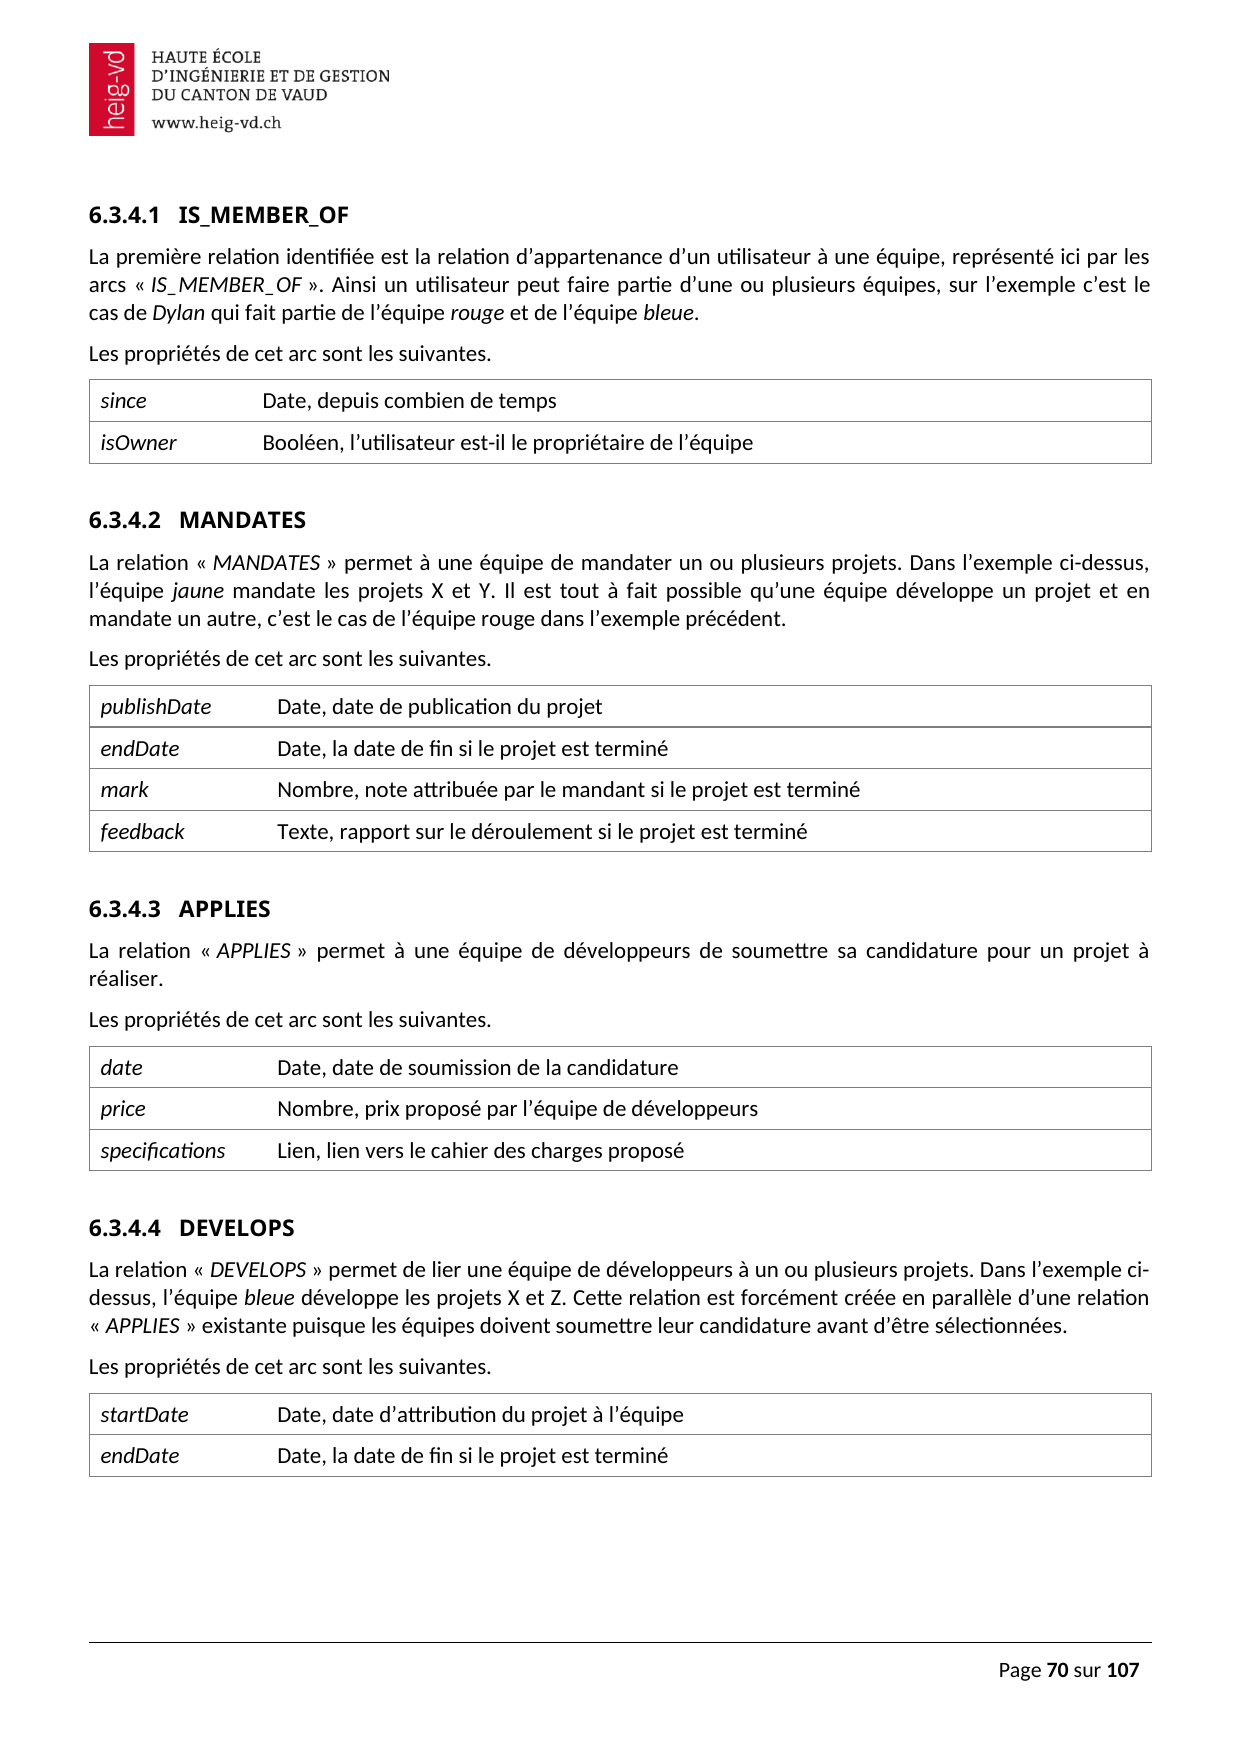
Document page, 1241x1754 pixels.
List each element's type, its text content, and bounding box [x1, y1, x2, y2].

table_cell Nombre, prix proposé par l’équipe de développeurs [266, 1088, 1151, 1129]
table_cell isOwner [90, 422, 251, 462]
subtitle MANDATES [89, 504, 1152, 535]
table_cell price [90, 1088, 266, 1129]
table_header publishDate [90, 686, 266, 726]
table_cell feedback [90, 811, 266, 851]
table_cell Lien, lien vers le cahier des charges proposé [266, 1130, 1151, 1170]
table_cell endDate [90, 728, 266, 768]
text Les propriétés de cet arc sont les suivantes. [89, 339, 1152, 367]
table_header Date, depuis combien de temps [251, 380, 1151, 421]
table_header date [90, 1047, 266, 1087]
table_header since [90, 380, 251, 421]
subtitle DEVELOPS [89, 1212, 1152, 1243]
table_header Date, date de soumission de la candidature [266, 1047, 1151, 1087]
table_cell mark [90, 769, 266, 809]
picture [89, 43, 389, 136]
text Les propriétés de cet arc sont les suivantes. [89, 644, 1152, 672]
table_cell Texte, rapport sur le déroulement si le projet est terminé [266, 811, 1151, 851]
table_header startDate [90, 1394, 266, 1434]
table_cell endDate [90, 1435, 266, 1476]
subtitle IS_MEMBER_OF [89, 198, 1152, 230]
table_header Date, date d’attribution du projet à l’équipe [266, 1394, 1151, 1434]
text Les propriétés de cet arc sont les suivantes. [89, 1352, 1152, 1380]
text Les propriétés de cet arc sont les suivantes. [89, 1005, 1152, 1033]
table_cell Date, la date de fin si le projet est terminé [266, 1435, 1151, 1476]
table_cell Date, la date de fin si le projet est terminé [266, 728, 1151, 768]
text La relation « DEVELOPS » permet de lier une équipe de développeurs à un ou plusieurs projets. Dans l’exemple ci-dessus, l’équipe bleue développe les projets X et Z. Cette relation est forcément créée en parallèle d’une relation « APPLIES » existante puisque les équipes doivent soumettre leur candidature avant d’être sélectionnées. [89, 1256, 1152, 1339]
table_cell Nombre, note attribuée par le mandant si le projet est terminé [266, 769, 1151, 809]
text La première relation identifiée est la relation d’appartenance d’un utilisateur à une équipe, représenté ici par les arcs « IS_MEMBER_OF ». Ainsi un utilisateur peut faire partie d’une ou plusieurs équipes, sur l’exemple c’est le cas de Dylan qui fait partie de l’équipe rouge et de l’équipe bleue. [89, 242, 1152, 326]
table_header Date, date de publication du projet [266, 686, 1151, 726]
table_cell Booléen, l’utilisateur est-il le propriétaire de l’équipe [251, 422, 1151, 462]
text La relation « APPLIES » permet à une équipe de développeurs de soumettre sa candidature pour un projet à réaliser. [89, 936, 1152, 992]
text La relation « MANDATES » permet à une équipe de mandater un ou plusieurs projets. Dans l’exemple ci-dessus, l’équipe jaune mandate les projets X et Y. Il est tout à fait possible qu’une équipe développe un projet et en mandate un autre, c’est le cas de l’équipe rouge dans l’exemple précédent. [89, 548, 1152, 632]
table_cell specifications [90, 1130, 266, 1170]
subtitle APPLIES [89, 893, 1152, 924]
